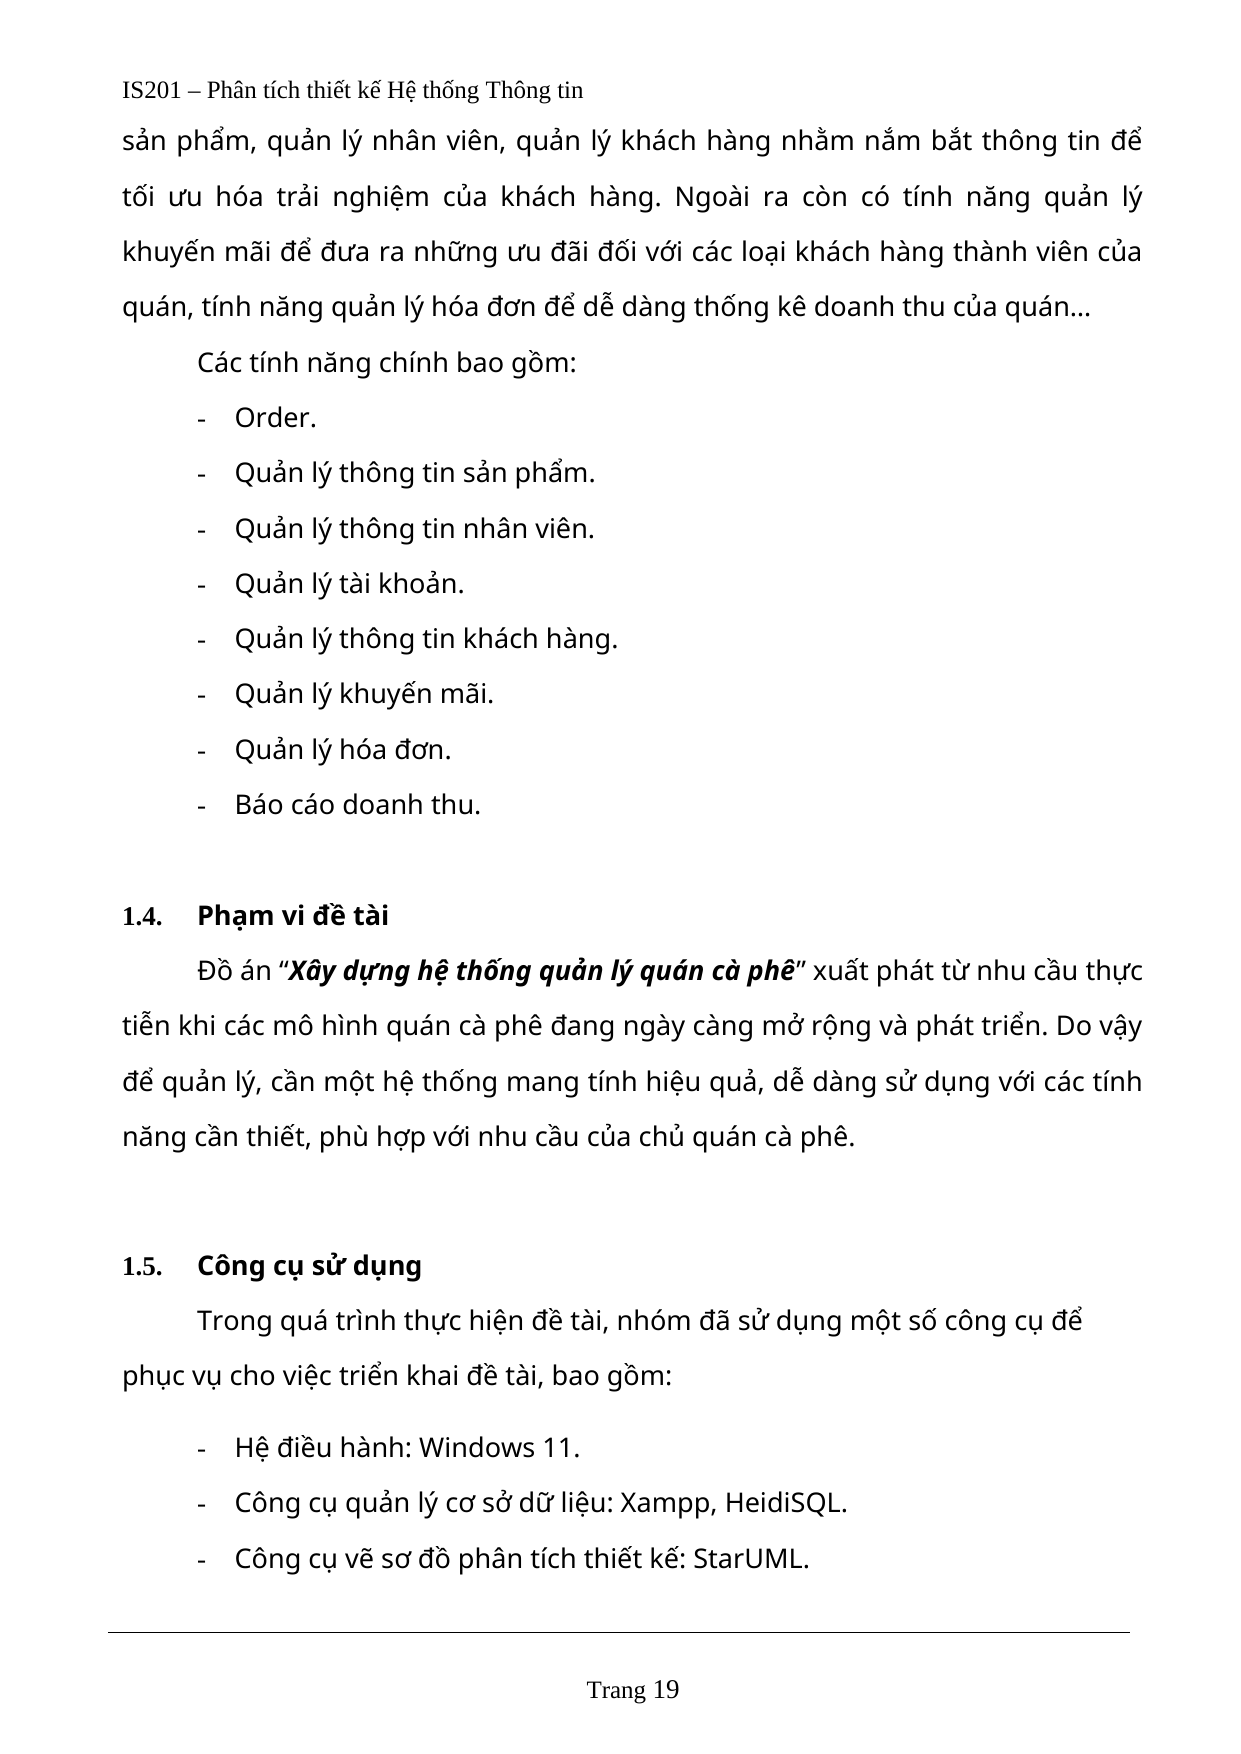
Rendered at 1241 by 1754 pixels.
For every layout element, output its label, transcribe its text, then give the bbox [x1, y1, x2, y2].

list Quản lý thông tin khách hàng. [197, 620, 1144, 657]
list Quản lý hóa đơn. [197, 730, 1144, 767]
list Quản lý khuyến mãi. [197, 675, 1144, 712]
list Công cụ sử dụng [122, 1246, 1144, 1283]
list Công cụ vẽ sơ đồ phân tích thiết kế: StarUML. [197, 1539, 1144, 1576]
list Phạm vi đề tài [122, 896, 1144, 933]
list Báo cáo doanh thu. [197, 786, 1144, 822]
list Hệ điều hành: Windows 11. [197, 1428, 1144, 1465]
list Các tính năng chính bao gồm: [122, 343, 1144, 380]
list Order. [197, 398, 1144, 435]
list Quản lý tài khoản. [197, 564, 1144, 601]
text Trong quá trình thực hiện đề tài, nhóm đã sử dụng một số công cụ để phục vụ cho việc triển khai đề tài, bao gồm: [122, 1301, 1144, 1393]
list Quản lý thông tin sản phẩm. [197, 454, 1144, 491]
text Đồ án “Xây dựng hệ thống quản lý quán cà phê” xuất phát từ nhu cầu thực tiễn khi các mô hình quán cà phê đang ngày càng mở rộng và phát triển. Do vậy để quản lý, cần một hệ thống mang tính hiệu quả, dễ dàng sử dụng với các tính năng cần thiết, phù hợp với nhu cầu của chủ quán cà phê. [122, 952, 1144, 1154]
list Công cụ quản lý cơ sở dữ liệu: Xampp, HeidiSQL. [197, 1484, 1144, 1521]
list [122, 122, 1144, 325]
list Quản lý thông tin nhân viên. [197, 509, 1144, 546]
